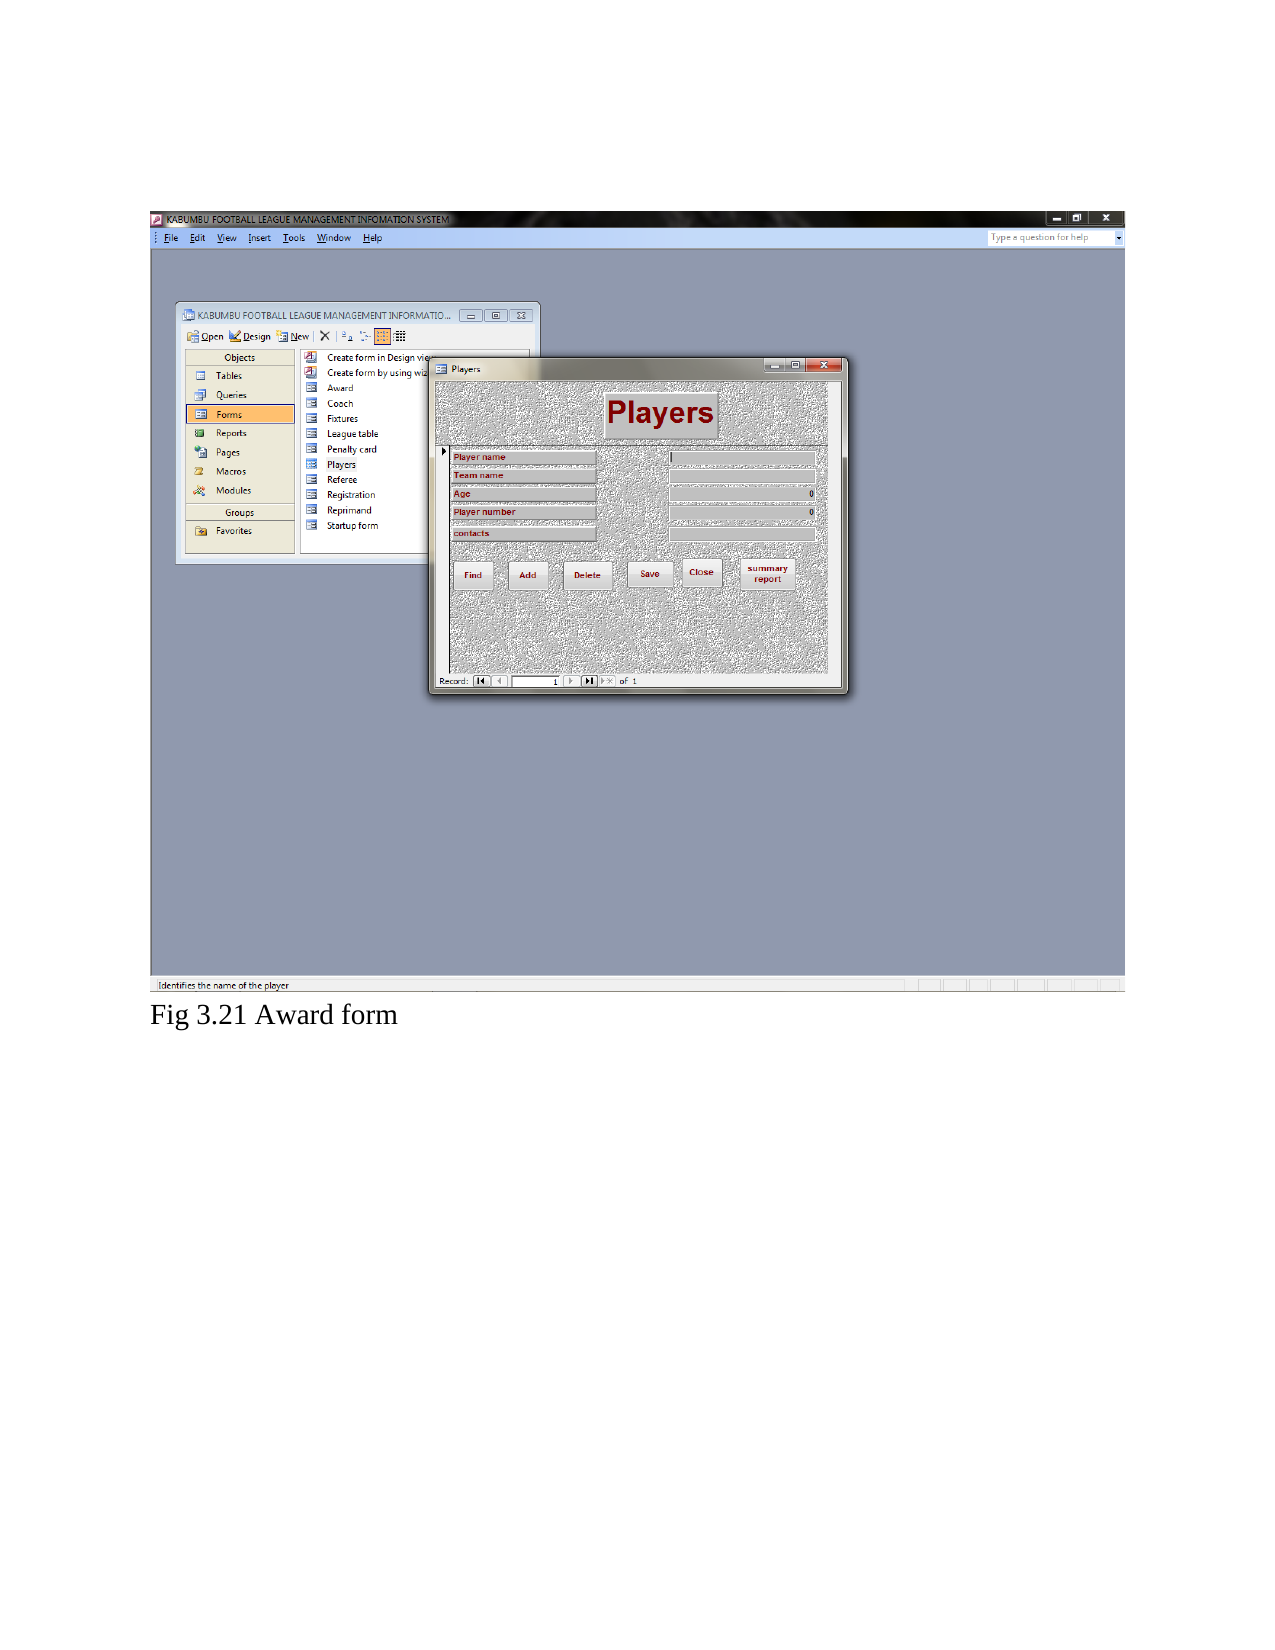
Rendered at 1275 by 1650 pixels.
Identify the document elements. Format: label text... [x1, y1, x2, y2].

picture [150, 211, 1125, 992]
text Fig 3.21 Award form [150, 992, 1125, 1500]
